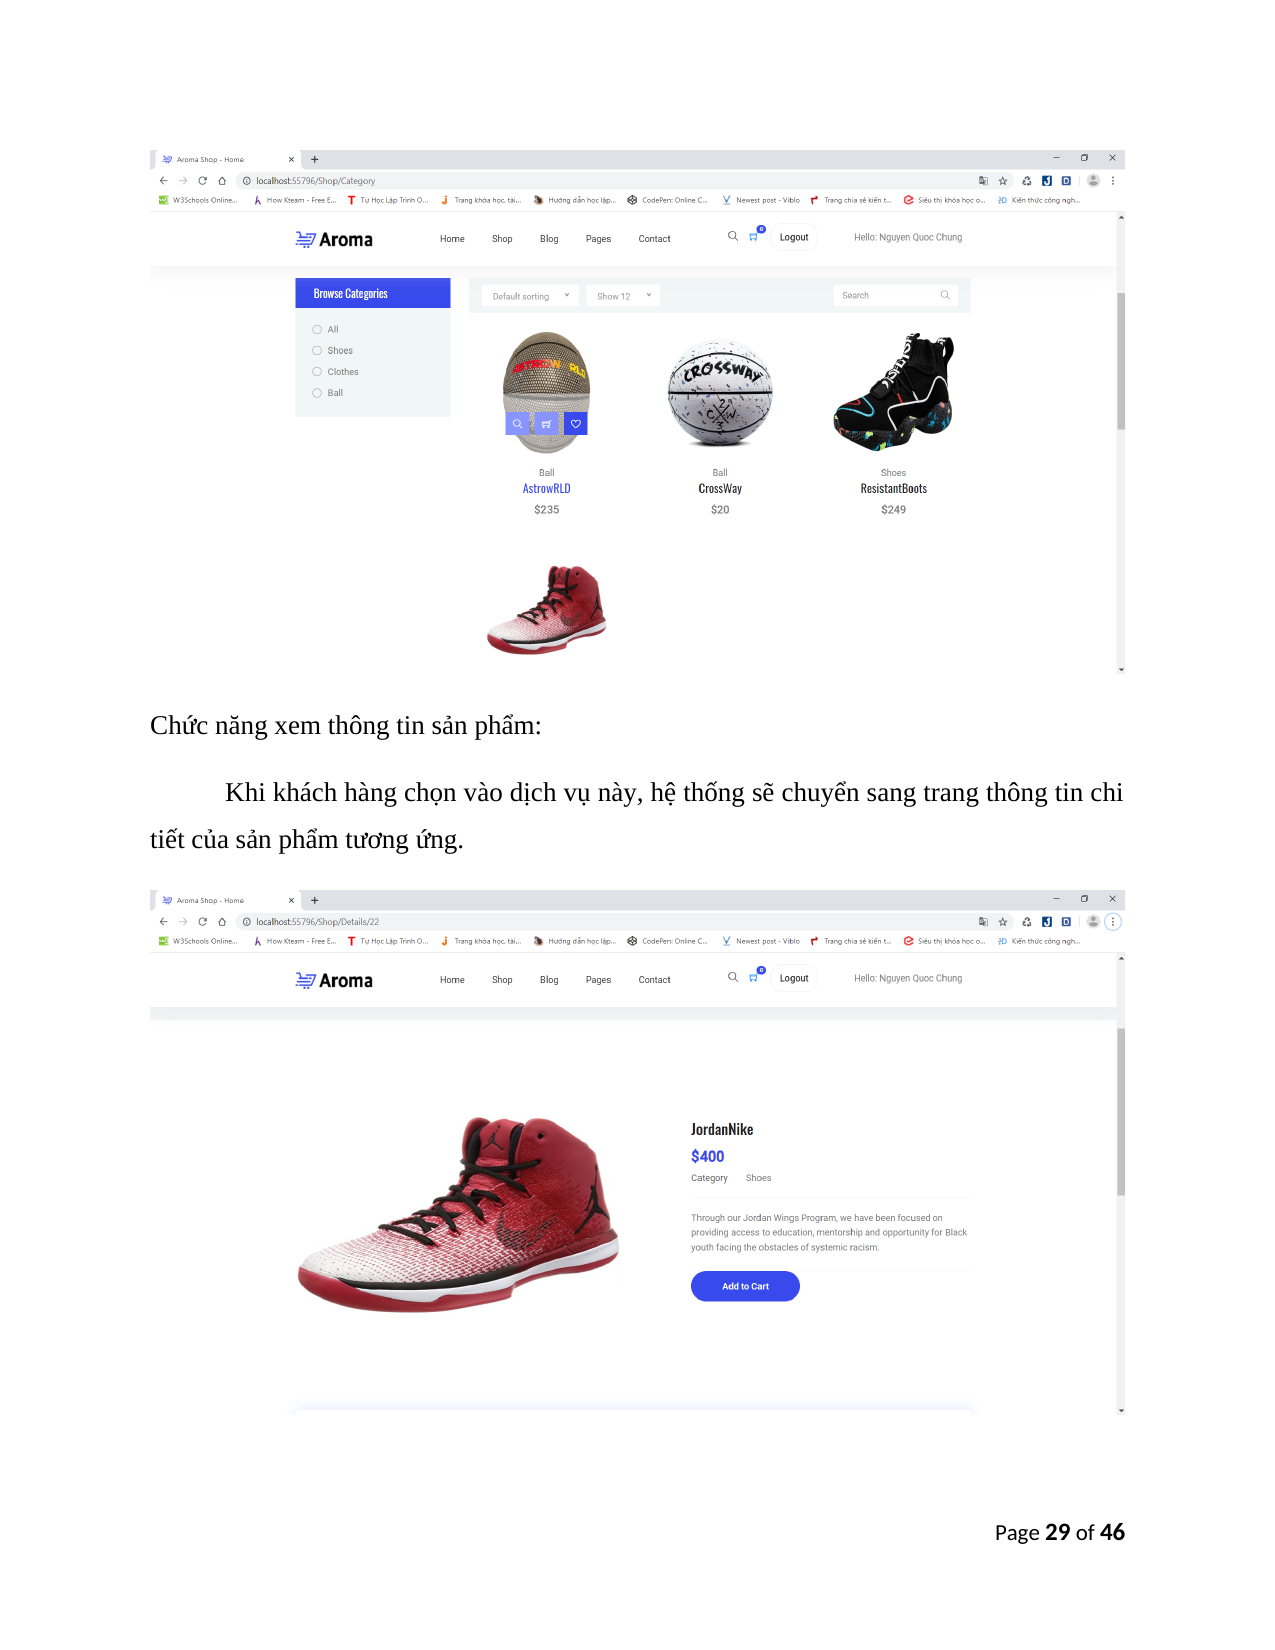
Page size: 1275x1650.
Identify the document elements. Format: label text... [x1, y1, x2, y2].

picture [150, 150, 1125, 674]
picture [150, 890, 1125, 1415]
text Chức năng xem thông tin sản phẩm: [150, 709, 1125, 740]
text Khi khách hàng chọn vào dịch vụ này, hệ thống sẽ chuyển sang trang thông tin chi tiết của sản phẩm tương ứng. [150, 776, 1125, 854]
